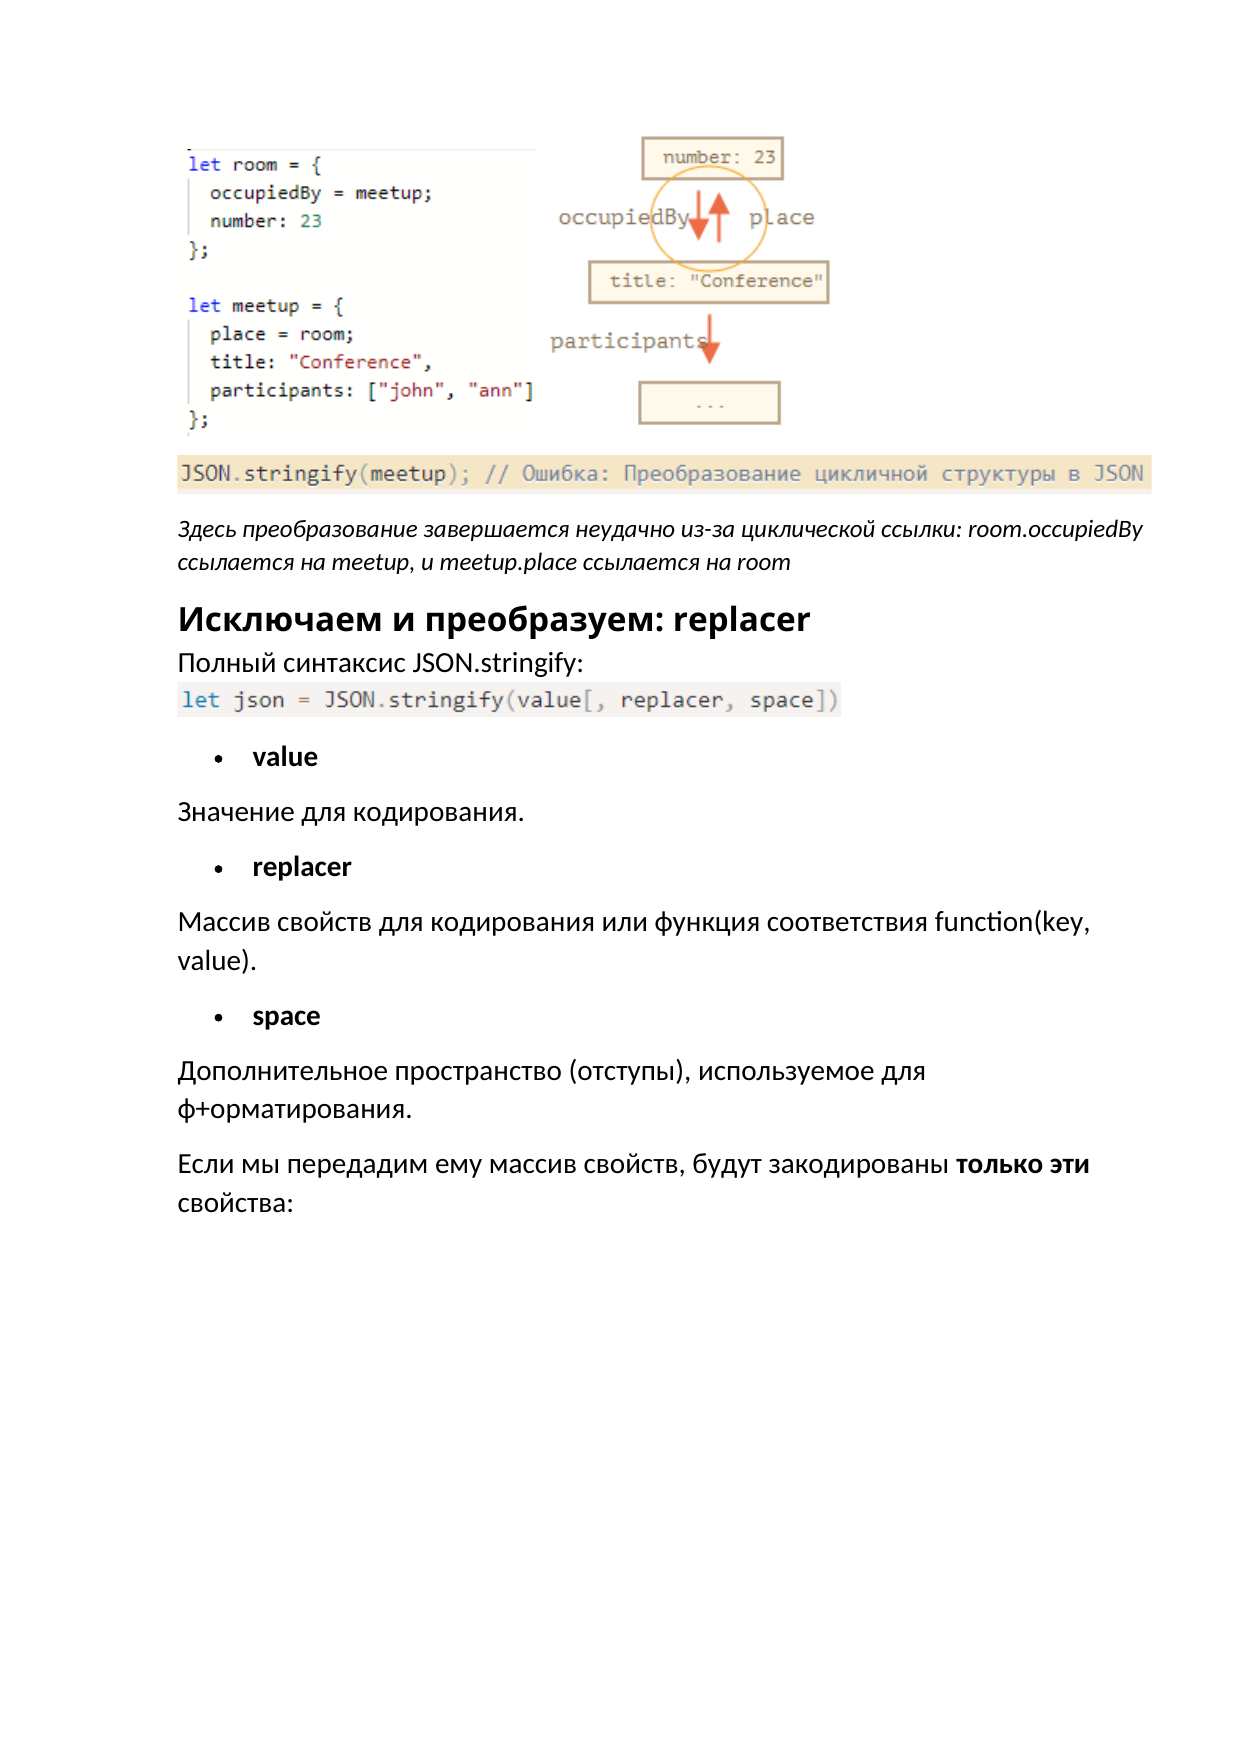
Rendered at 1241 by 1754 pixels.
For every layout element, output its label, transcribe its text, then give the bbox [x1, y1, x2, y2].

picture [543, 118, 836, 436]
text Дополнительное пространство (отступы), используемое для ф+орматирования. [177, 1052, 1152, 1126]
text Значение для кодирования. [177, 793, 1152, 828]
list replacer [215, 848, 1152, 884]
list value [215, 738, 1152, 773]
text Здесь преобразование завершается неудачно из-за циклической ссылки: room.occupiedBy ссылается на meetup, и meetup.place ссылается на room [177, 513, 1152, 576]
text Массив свойств для кодирования или функция соответствия function(key, value). [177, 903, 1152, 977]
subtitle Исключаем и преобразуем: replacer [177, 595, 1152, 641]
list space [215, 997, 1152, 1032]
picture [177, 455, 1152, 494]
text Если мы передадим ему массив свойств, будут закодированы только эти свойства: [177, 1145, 1152, 1219]
picture [177, 149, 537, 436]
picture [177, 682, 842, 717]
